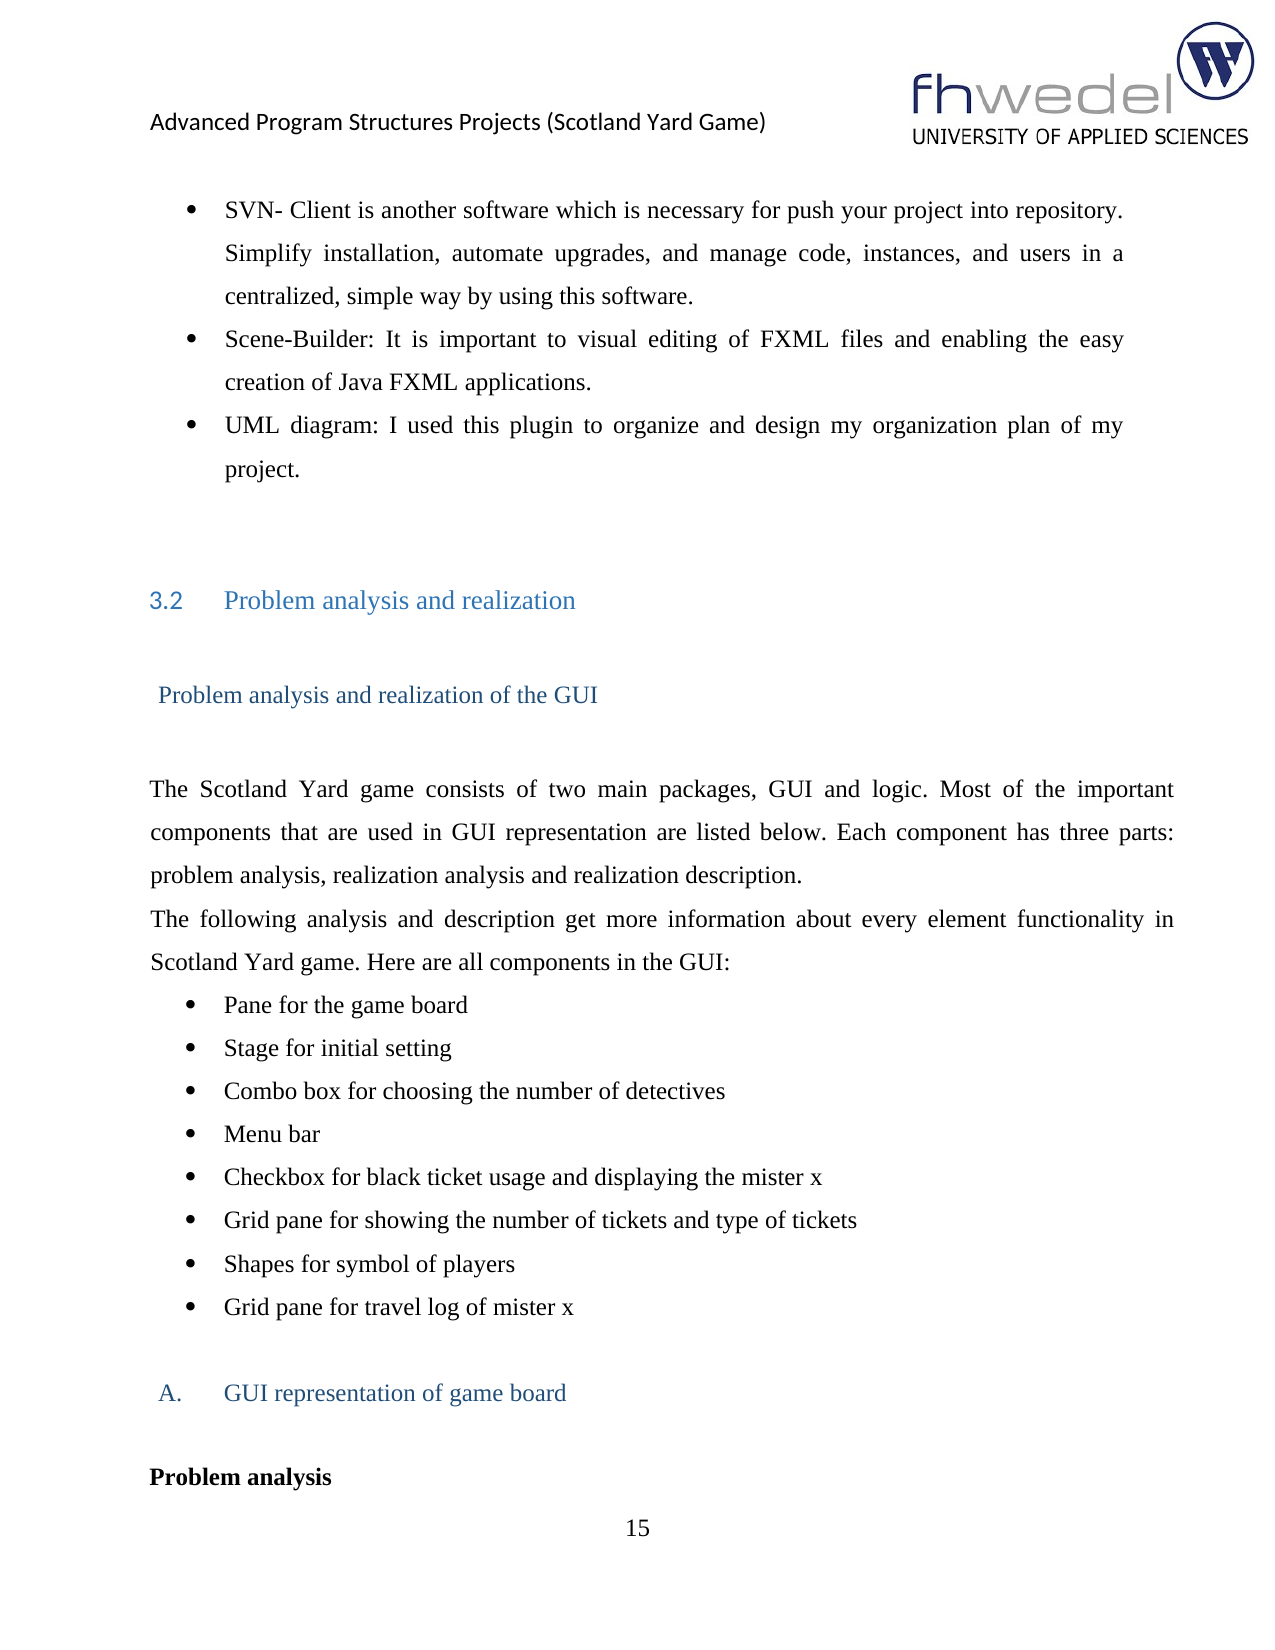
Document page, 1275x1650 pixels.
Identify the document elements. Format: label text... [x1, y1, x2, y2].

picture [909, 18, 1257, 148]
list Combo box for choosing the number of detectives [186, 1076, 1176, 1105]
list Grid pane for travel log of mister x [186, 1292, 1176, 1321]
subtitle Problem analysis and realization [148, 583, 1176, 616]
list Grid pane for showing the number of tickets and type of tickets [186, 1206, 1176, 1234]
list Stage for initial setting [186, 1033, 1176, 1062]
subtitle GUI representation of game board [158, 1378, 1176, 1407]
list Checkbox for black ticket usage and displaying the mister x [186, 1162, 1176, 1191]
list SVN- Client is another software which is necessary for push your project into repository. Simplify installation, automate upgrades, and manage code, instances, and users in a centralized, simple way by using this software. [187, 195, 1125, 310]
list UML diagram: I used this plugin to organize and design my organization plan of my project. [187, 411, 1125, 482]
text The Scotland Yard game consists of two main packages, GUI and logic. Most of the important components that are used in GUI representation are listed below. Each component has three parts: problem analysis, realization analysis and realization description. [149, 774, 1176, 889]
list Menu bar [186, 1119, 1176, 1148]
subtitle Problem analysis and realization of the GUI [158, 681, 1176, 709]
list Shapes for symbol of players [186, 1249, 1176, 1277]
text Problem analysis [149, 1462, 1176, 1491]
list Scene-Builder: It is important to visual editing of FXML files and enabling the easy creation of Java FXML applications. [187, 324, 1125, 396]
text The following analysis and description get more information about every element functionality in Scotland Yard game. Here are all components in the GUI: [150, 904, 1176, 976]
list Pane for the game board [186, 990, 1176, 1019]
